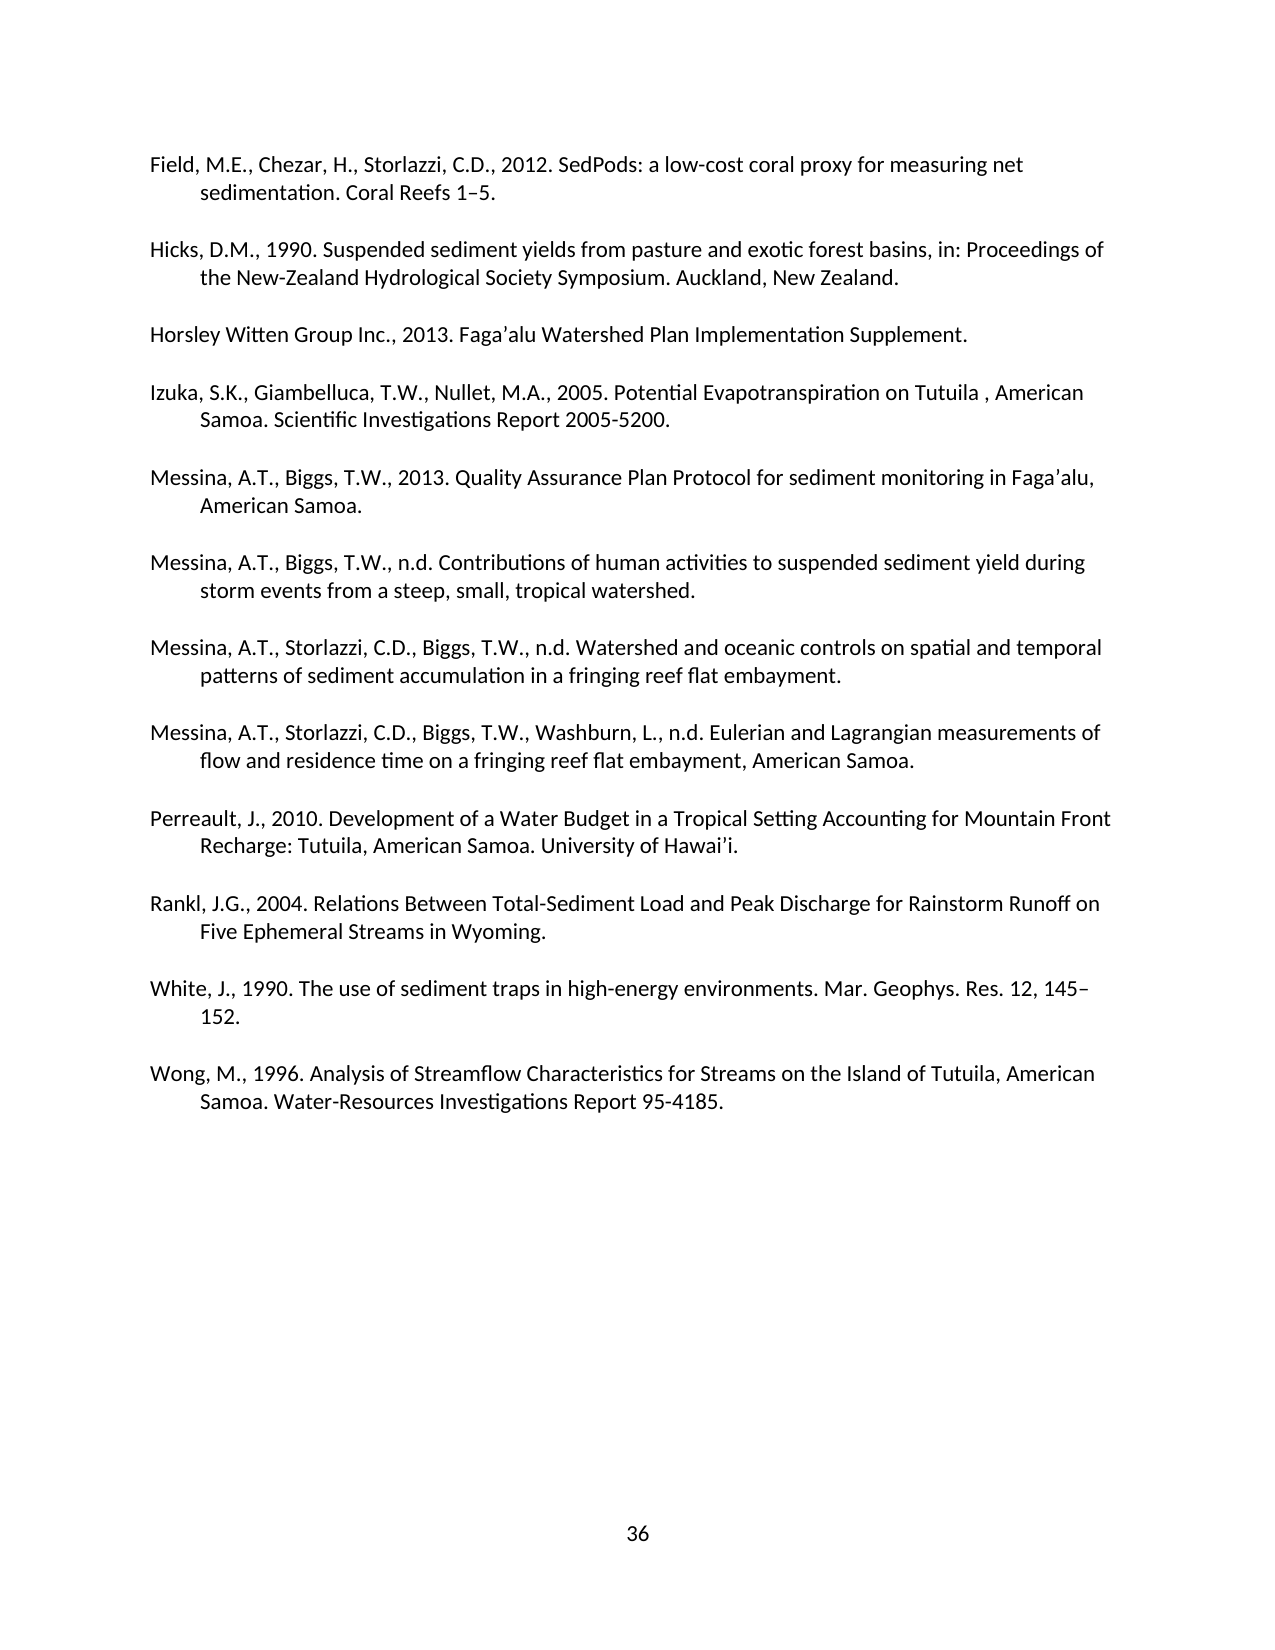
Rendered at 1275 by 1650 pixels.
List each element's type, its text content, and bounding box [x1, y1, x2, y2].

text Perreault, J., 2010. Development of a Water Budget in a Tropical Setting Accounting for Mountain Front Recharge: Tutuila, American Samoa. University of Hawai’i. [150, 804, 1125, 860]
text Horsley Witten Group Inc., 2013. Faga’alu Watershed Plan Implementation Supplement. [150, 320, 1125, 348]
text Izuka, S.K., Giambelluca, T.W., Nullet, M.A., 2005. Potential Evapotranspiration on Tutuila , American Samoa. Scientific Investigations Report 2005-5200. [150, 378, 1125, 434]
text Rankl, J.G., 2004. Relations Between Total-Sediment Load and Peak Discharge for Rainstorm Runoff on Five Ephemeral Streams in Wyoming. [150, 889, 1125, 945]
text Field, M.E., Chezar, H., Storlazzi, C.D., 2012. SedPods: a low-cost coral proxy for measuring net sedimentation. Coral Reefs 1–5. [150, 150, 1125, 206]
text Messina, A.T., Biggs, T.W., n.d. Contributions of human activities to suspended sediment yield during storm events from a steep, small, tropical watershed. [150, 548, 1125, 604]
text Messina, A.T., Storlazzi, C.D., Biggs, T.W., Washburn, L., n.d. Eulerian and Lagrangian measurements of flow and residence time on a fringing reef flat embayment, American Samoa. [150, 718, 1125, 774]
text Messina, A.T., Storlazzi, C.D., Biggs, T.W., n.d. Watershed and oceanic controls on spatial and temporal patterns of sediment accumulation in a fringing reef flat embayment. [150, 633, 1125, 689]
text Wong, M., 1996. Analysis of Streamflow Characteristics for Streams on the Island of Tutuila, American Samoa. Water-Resources Investigations Report 95-4185. [150, 1059, 1125, 1115]
text Messina, A.T., Biggs, T.W., 2013. Quality Assurance Plan Protocol for sediment monitoring in Faga’alu, American Samoa. [150, 463, 1125, 519]
text Hicks, D.M., 1990. Suspended sediment yields from pasture and exotic forest basins, in: Proceedings of the New-Zealand Hydrological Society Symposium. Auckland, New Zealand. [150, 235, 1125, 291]
text White, J., 1990. The use of sediment traps in high-energy environments. Mar. Geophys. Res. 12, 145–152. [150, 974, 1125, 1030]
